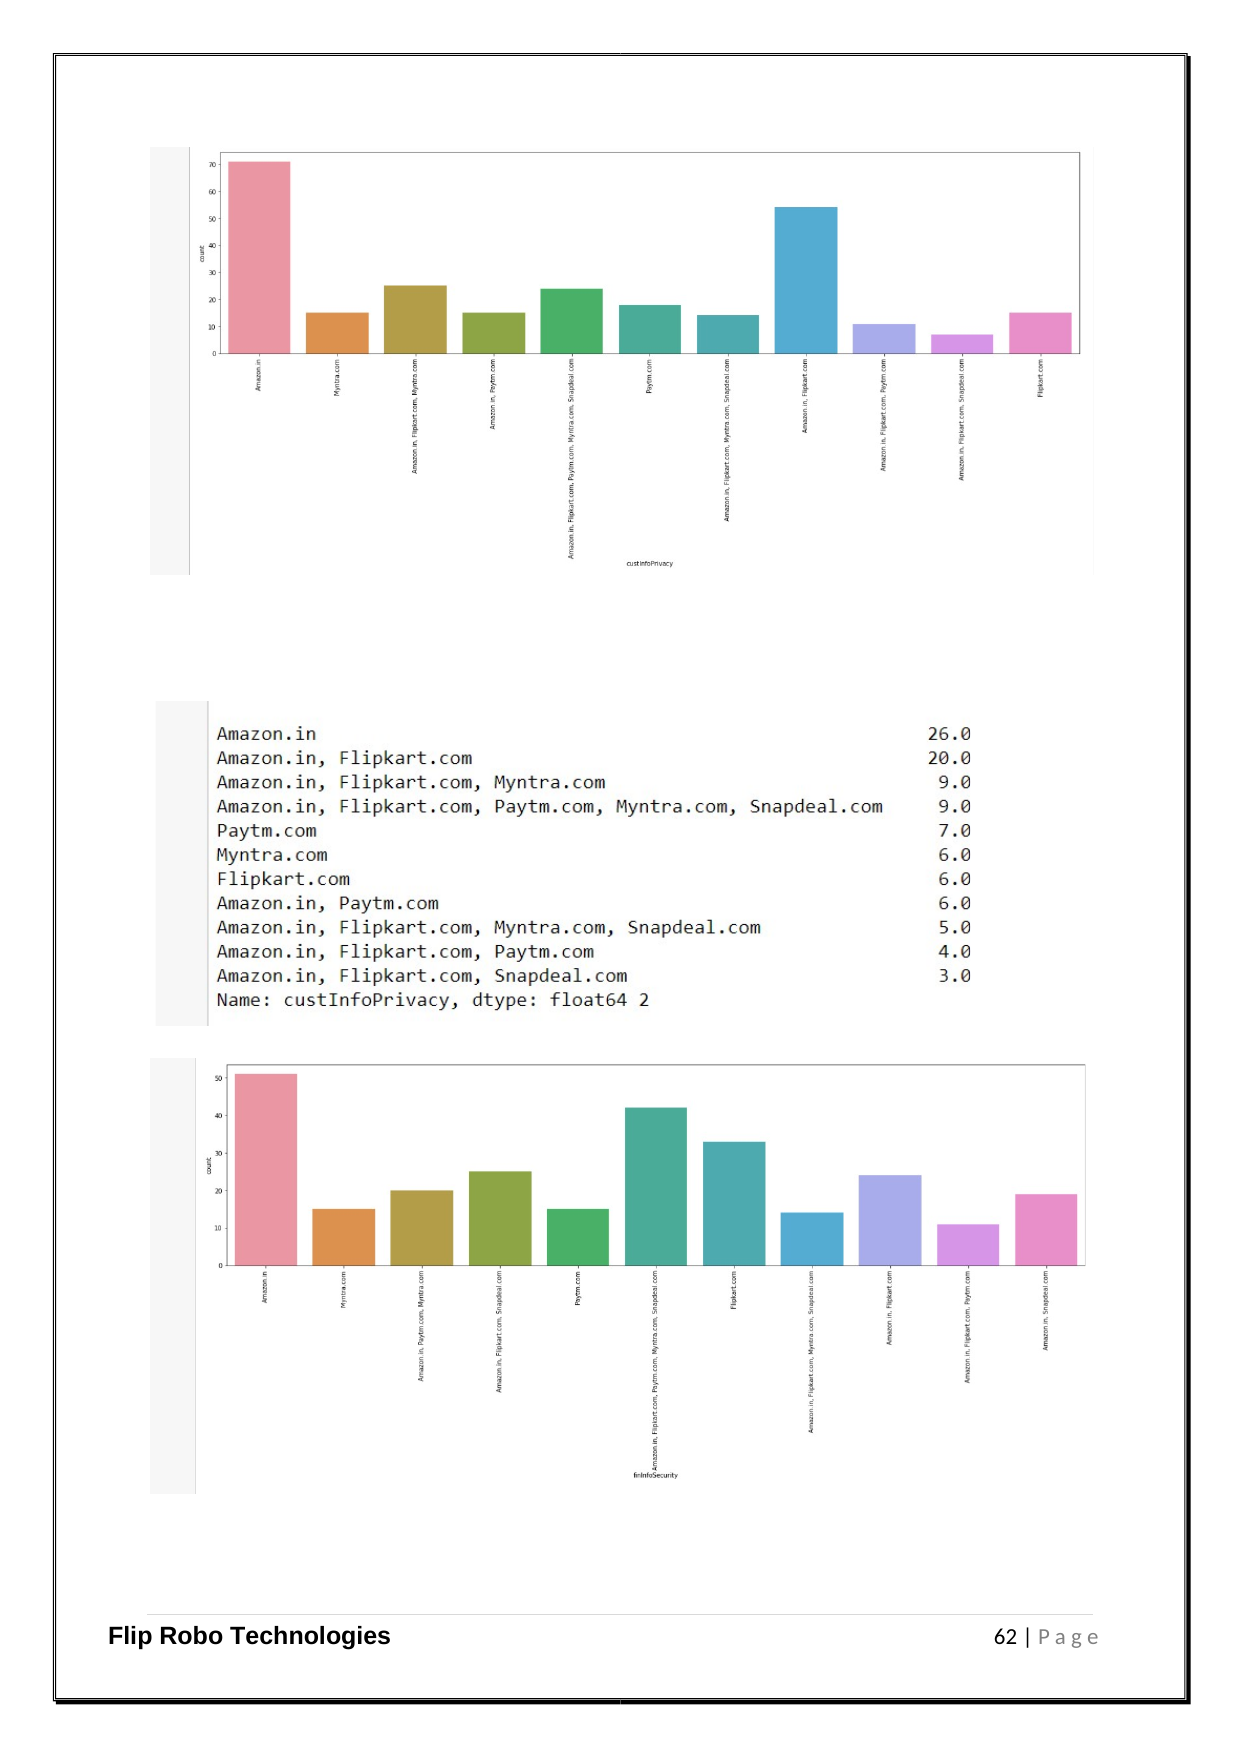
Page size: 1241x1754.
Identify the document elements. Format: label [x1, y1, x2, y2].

picture [155, 701, 970, 1026]
picture [150, 147, 1094, 575]
picture [150, 1058, 1086, 1494]
